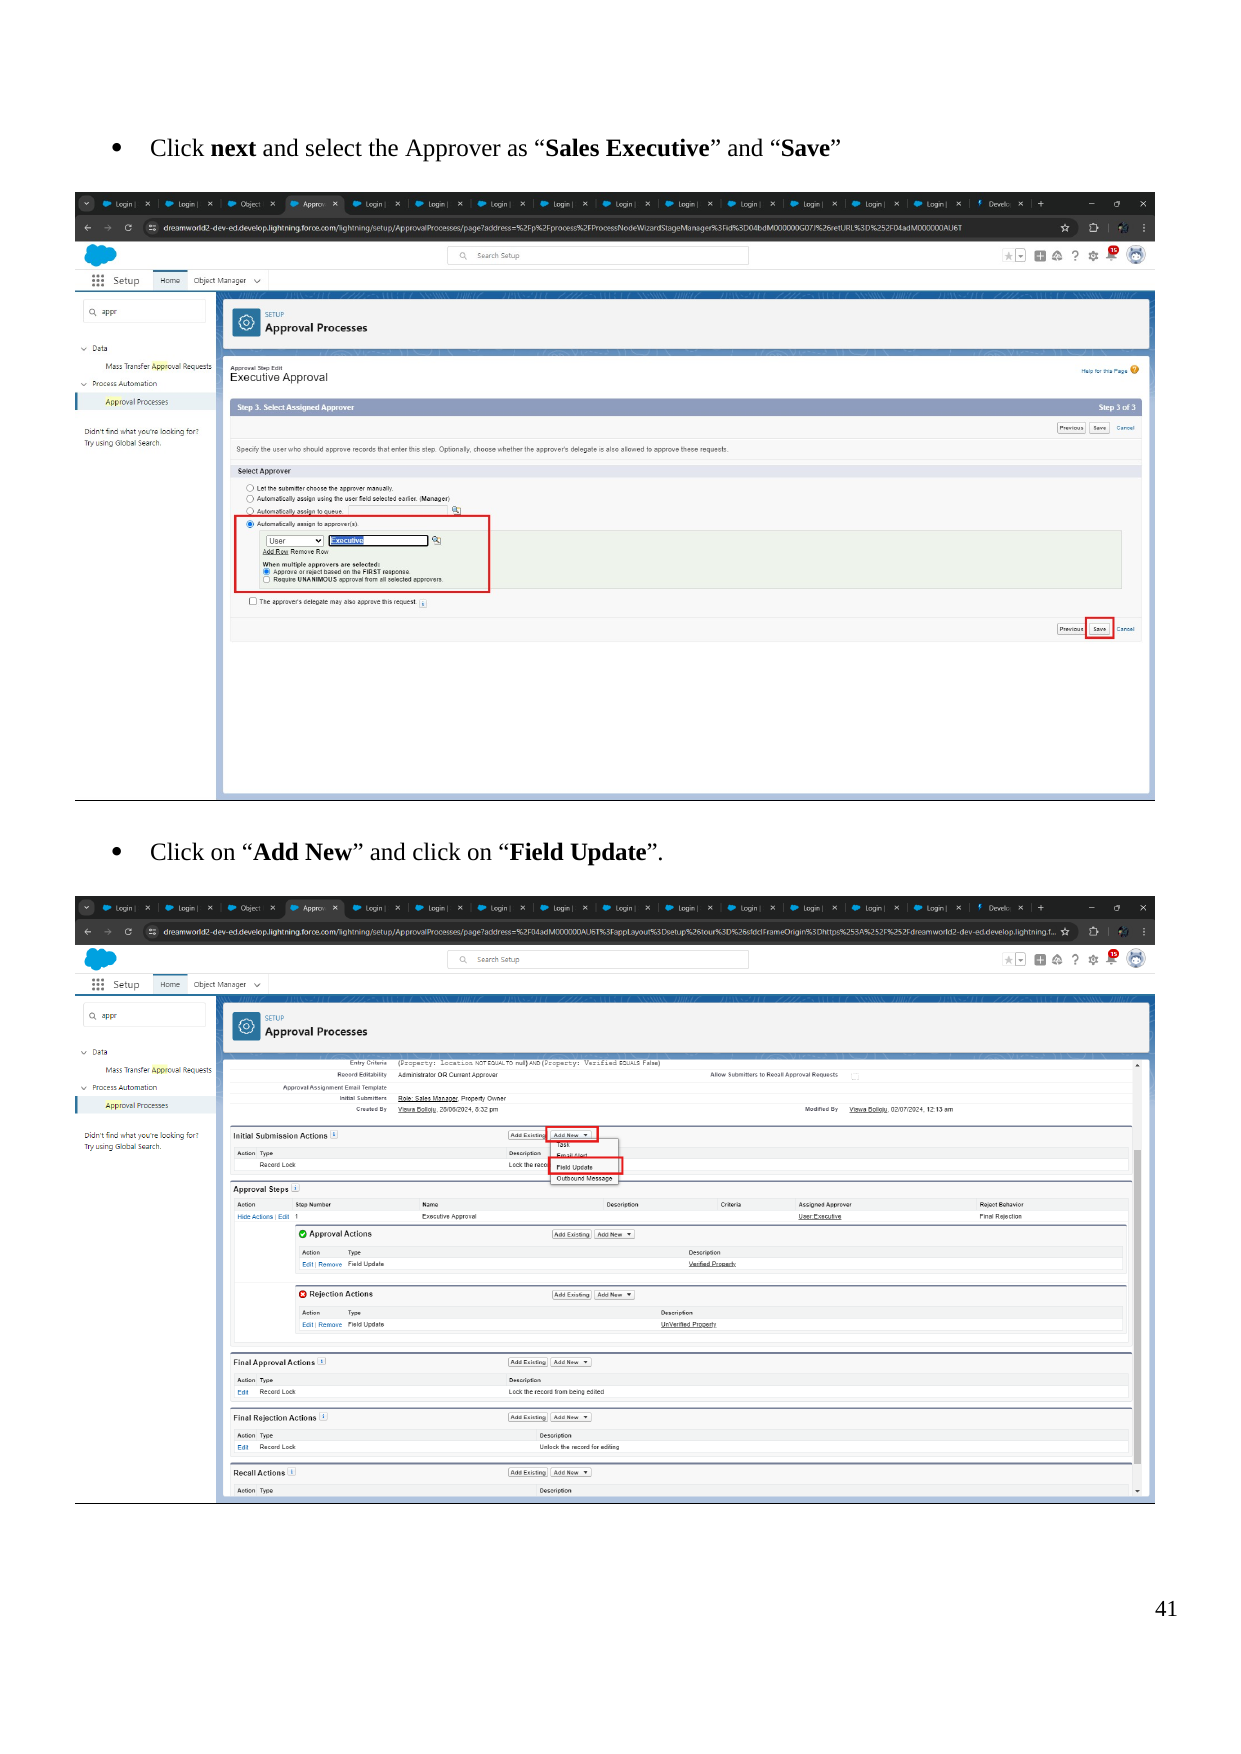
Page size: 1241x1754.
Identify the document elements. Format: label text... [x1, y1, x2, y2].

picture [75, 896, 1155, 1504]
list Click on “Add New” and click on “Field Update”. [112, 837, 1178, 866]
picture [75, 192, 1155, 801]
list Click next and select the Approver as “Sales Executive” and “Save” [112, 133, 1178, 162]
